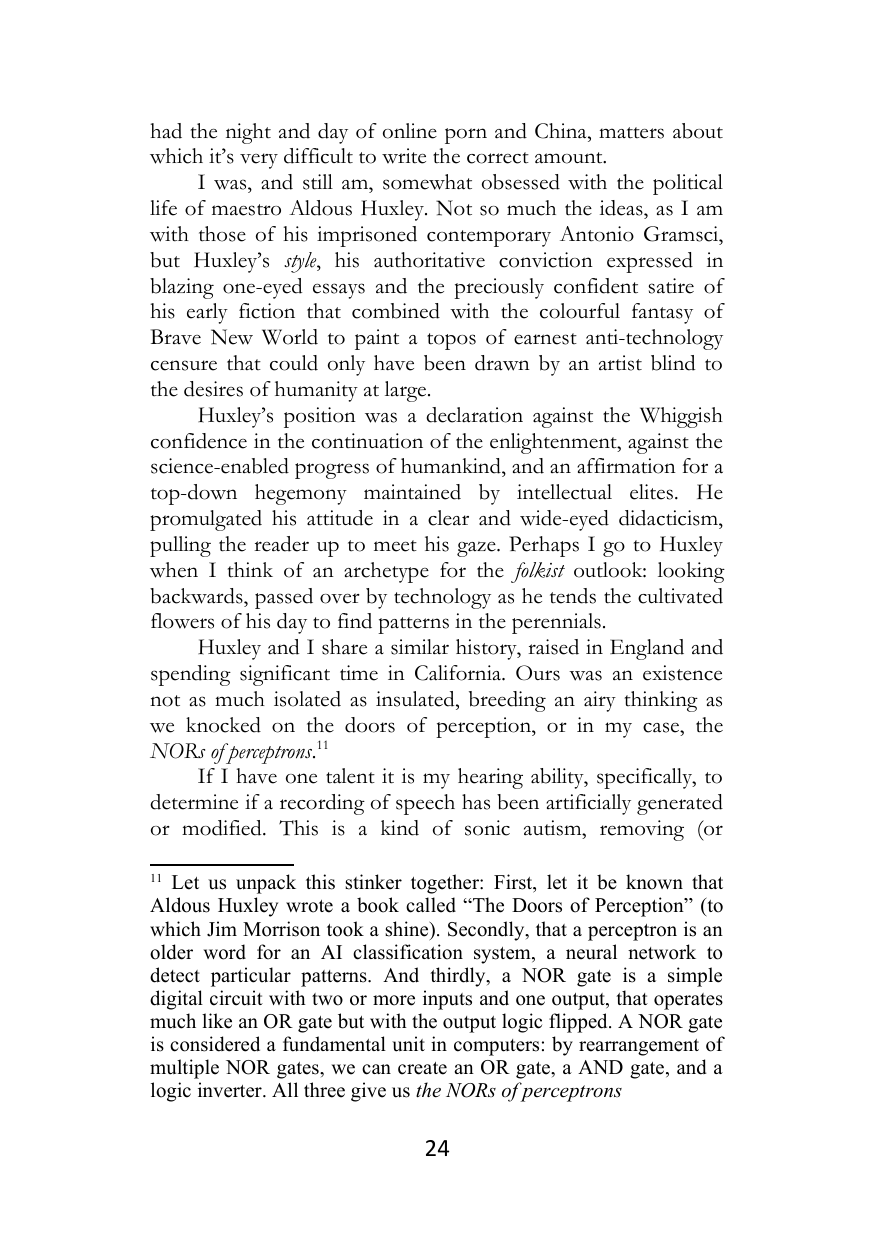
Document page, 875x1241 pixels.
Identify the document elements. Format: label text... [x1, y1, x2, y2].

text Huxley’s position was a declaration against the Whiggish confidence in the continuation of the enlightenment, against the science-enabled progress of humankind, and an affirmation for a top-down hegemony maintained by intellectual elites. He promulgated his attitude in a clear and wide-eyed didacticism, pulling the reader up to meet his gaze. Perhaps I go to Huxley when I think of an archetype for the folkist outlook: looking backwards, passed over by technology as he tends the cultivated flowers of his day to find patterns in the perennials. [150, 402, 724, 635]
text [150, 118, 724, 170]
text Huxley and I share a similar history, raised in England and spending significant time in California. Ours was an existence not as much isolated as insulated, breeding an airy thinking as we knocked on the doors of perception, or in my case, the NORs of perceptrons. [150, 635, 724, 764]
text I was, and still am, somewhat obsessed with the political life of maestro Aldous Huxley. Not so much the ideas, as I am with those of his imprisoned contemporary Antonio Gramsci, but Huxley’s style, his authoritative conviction expressed in blazing one-eyed essays and the preciously confident satire of his early fiction that combined with the colourful fantasy of Brave New World to paint a topos of earnest anti-technology censure that could only have been drawn by an artist blind to the desires of humanity at large. [150, 170, 724, 402]
